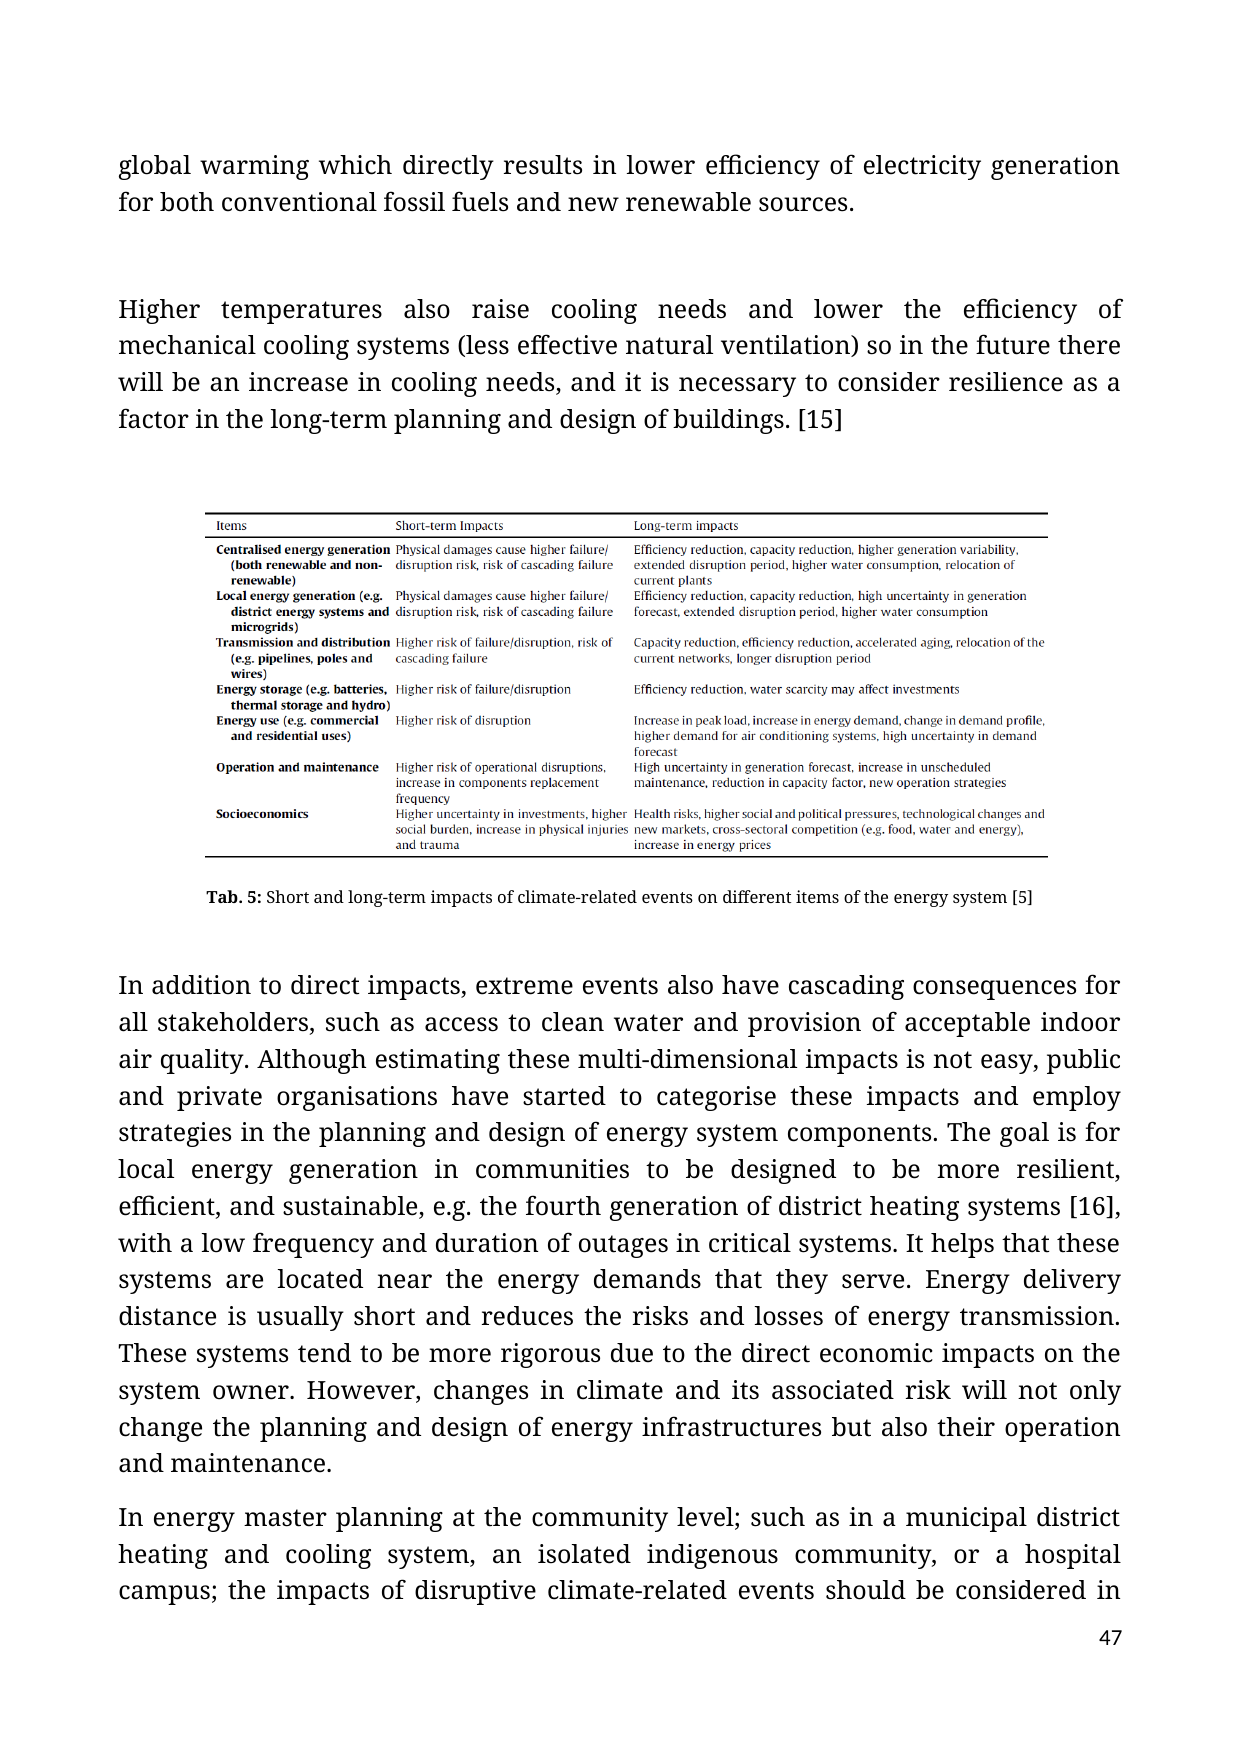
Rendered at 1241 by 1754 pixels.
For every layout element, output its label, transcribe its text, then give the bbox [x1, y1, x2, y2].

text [118, 148, 1122, 218]
text In addition to direct impacts, extreme events also have cascading consequences for all stakeholders, such as access to clean water and provision of acceptable indoor air quality. Although estimating these multi-dimensional impacts is not easy, public and private organisations have started to categorise these impacts and employ strategies in the planning and design of energy system components. The goal is for local energy generation in communities to be designed to be more resilient, efficient, and sustainable, e.g. the fourth generation of district heating systems [16], with a low frequency and duration of outages in critical systems. It helps that these systems are located near the energy demands that they serve. Energy delivery distance is usually short and reduces the risks and losses of energy transmission. These systems tend to be more rigorous due to the direct economic impacts on the system owner. However, changes in climate and its associated risk will not only change the planning and design of energy infrastructures but also their operation and maintenance. [118, 968, 1122, 1480]
text Tab. 5: Short and long-term impacts of climate-related events on different items of the energy system [5] [118, 886, 1122, 908]
picture [192, 508, 1048, 867]
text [118, 1499, 1122, 1607]
text Higher temperatures also raise cooling needs and lower the efficiency of mechanical cooling systems (less effective natural ventilation) so in the future there will be an increase in cooling needs, and it is necessary to consider resilience as a factor in the long-term planning and design of buildings. [15] [118, 291, 1122, 436]
